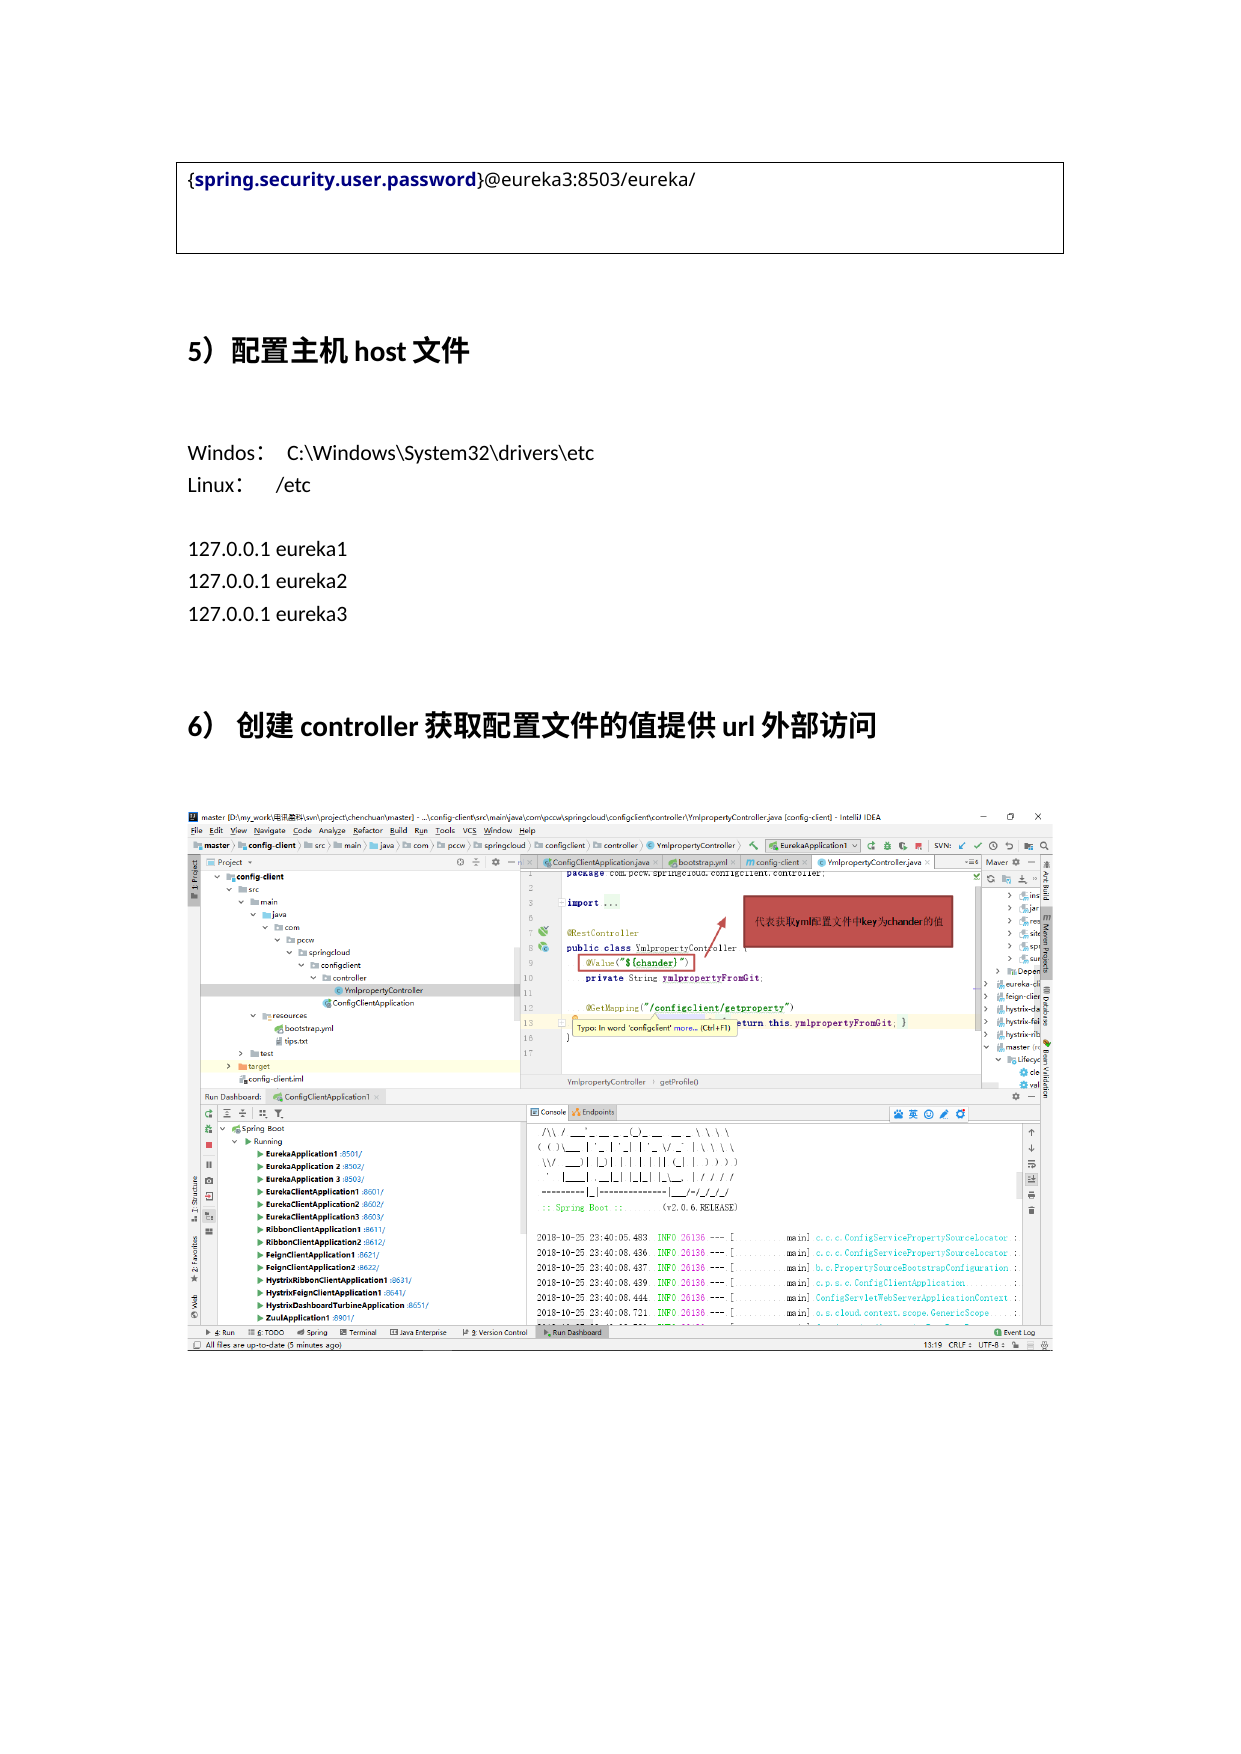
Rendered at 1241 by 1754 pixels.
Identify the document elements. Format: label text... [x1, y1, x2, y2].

text 127.0.0.1 eureka1 [187, 532, 1053, 564]
text 127.0.0.1 eureka3 [187, 597, 1053, 629]
picture [187, 810, 1053, 1351]
subtitle 创建controller获取配置文件的值提供url外部访问 [187, 691, 1053, 756]
text 127.0.0.1 eureka2 [187, 564, 1053, 597]
subtitle 5）配置主机host文件 [187, 316, 1053, 381]
text Windos： C:\Windows\System32\drivers\etc [187, 434, 1053, 467]
text Linux： /etc [187, 467, 1053, 499]
